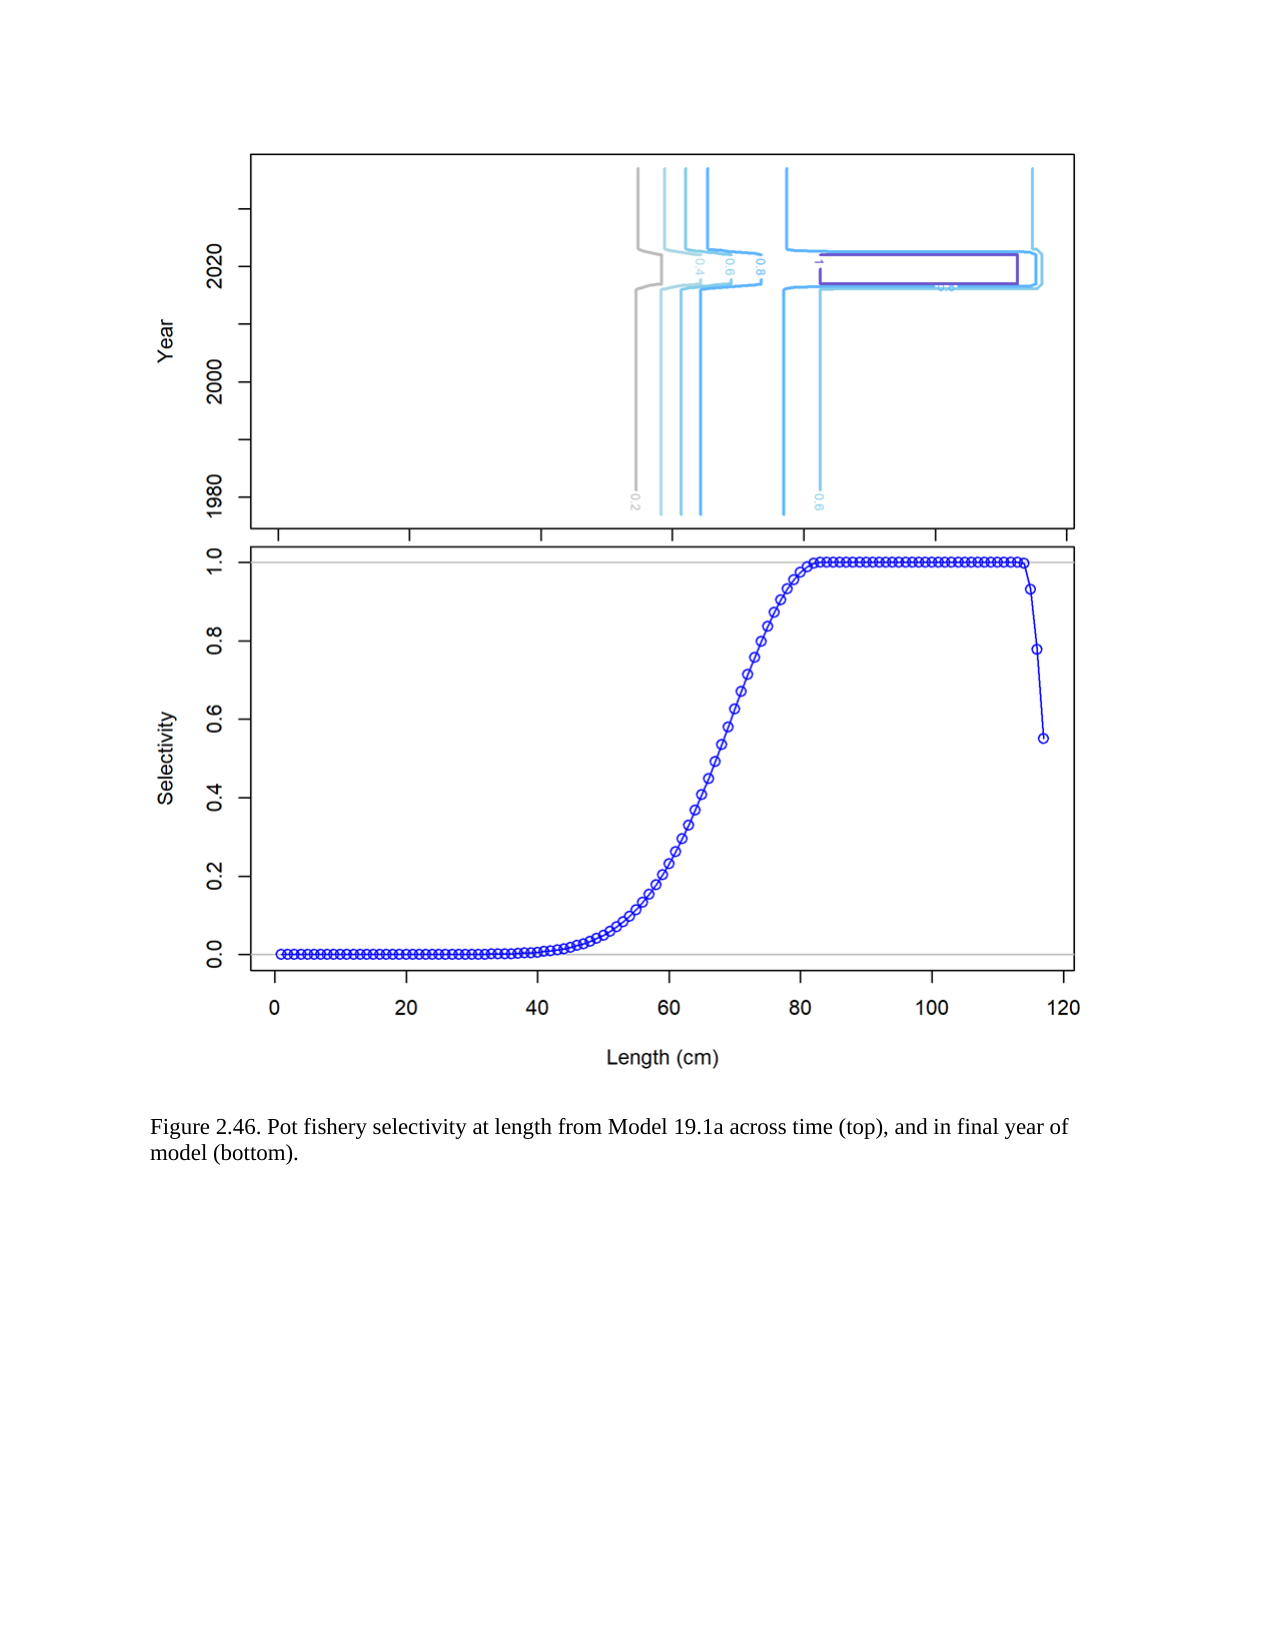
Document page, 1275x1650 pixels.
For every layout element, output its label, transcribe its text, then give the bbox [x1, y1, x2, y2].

text Figure 2.46. Pot fishery selectivity at length from Model 19.1a across time (top), and in final year of model (bottom). [150, 1113, 1125, 1165]
picture [150, 150, 1125, 1096]
